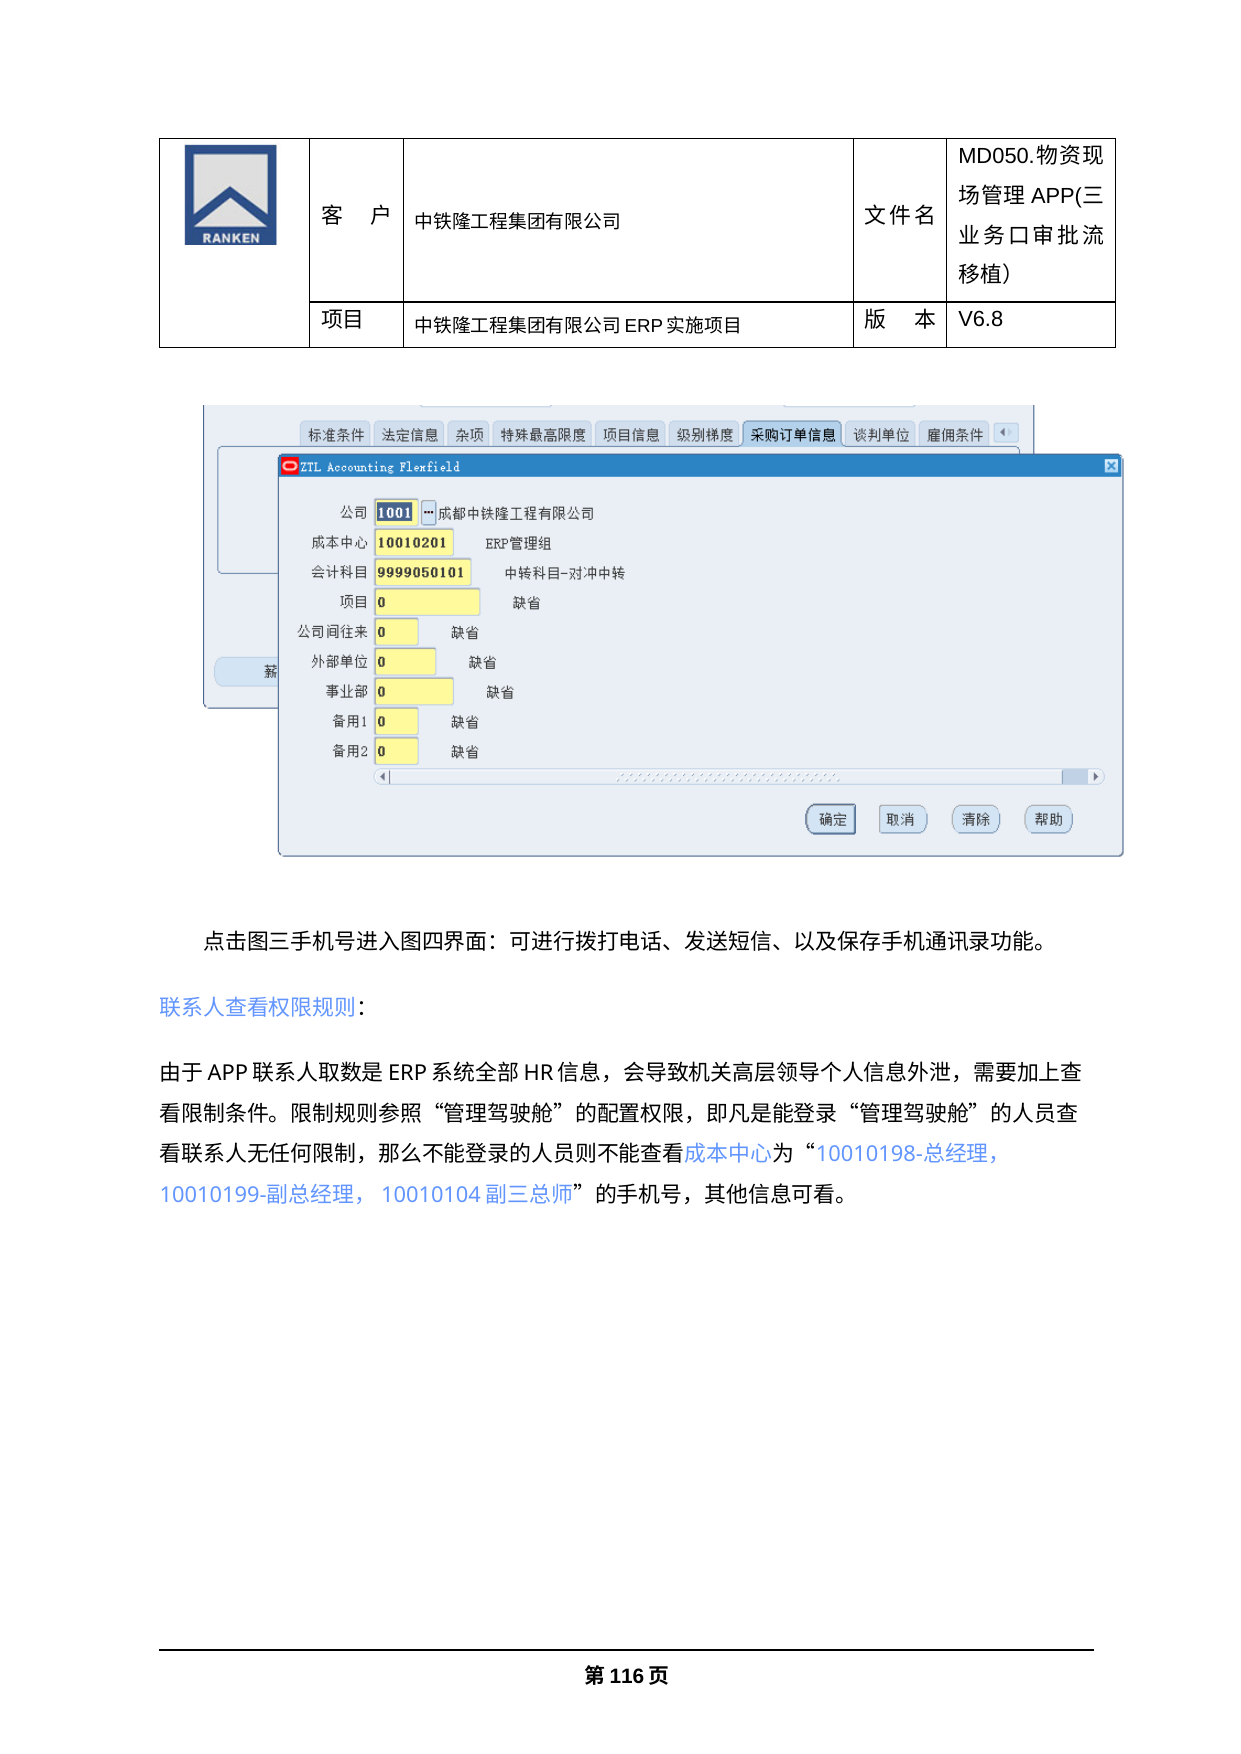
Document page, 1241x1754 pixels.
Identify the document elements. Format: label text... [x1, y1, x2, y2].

picture [174, 139, 282, 245]
text 点击图三手机号进入图四界面：可进行拨打电话、发送短信、以及保存手机通讯录功能。 [159, 924, 1095, 956]
text 由于APP联系人取数是ERP系统全部HR信息，会导致机关高层领导个人信息外泄，需要加上查看限制条件。限制规则参照“管理驾驶舱”的配置权限，即凡是能登录“管理驾驶舱”的人员查看联系人无任何限制，那么不能登录的人员则不能查看成本中心为“10010198-总经理， 10010199-副总经理， 10010104副三总师”的手机号，其他信息可看。 [159, 1054, 1095, 1209]
text 联系人查看权限规则： [159, 989, 1095, 1022]
picture [203, 405, 1139, 881]
